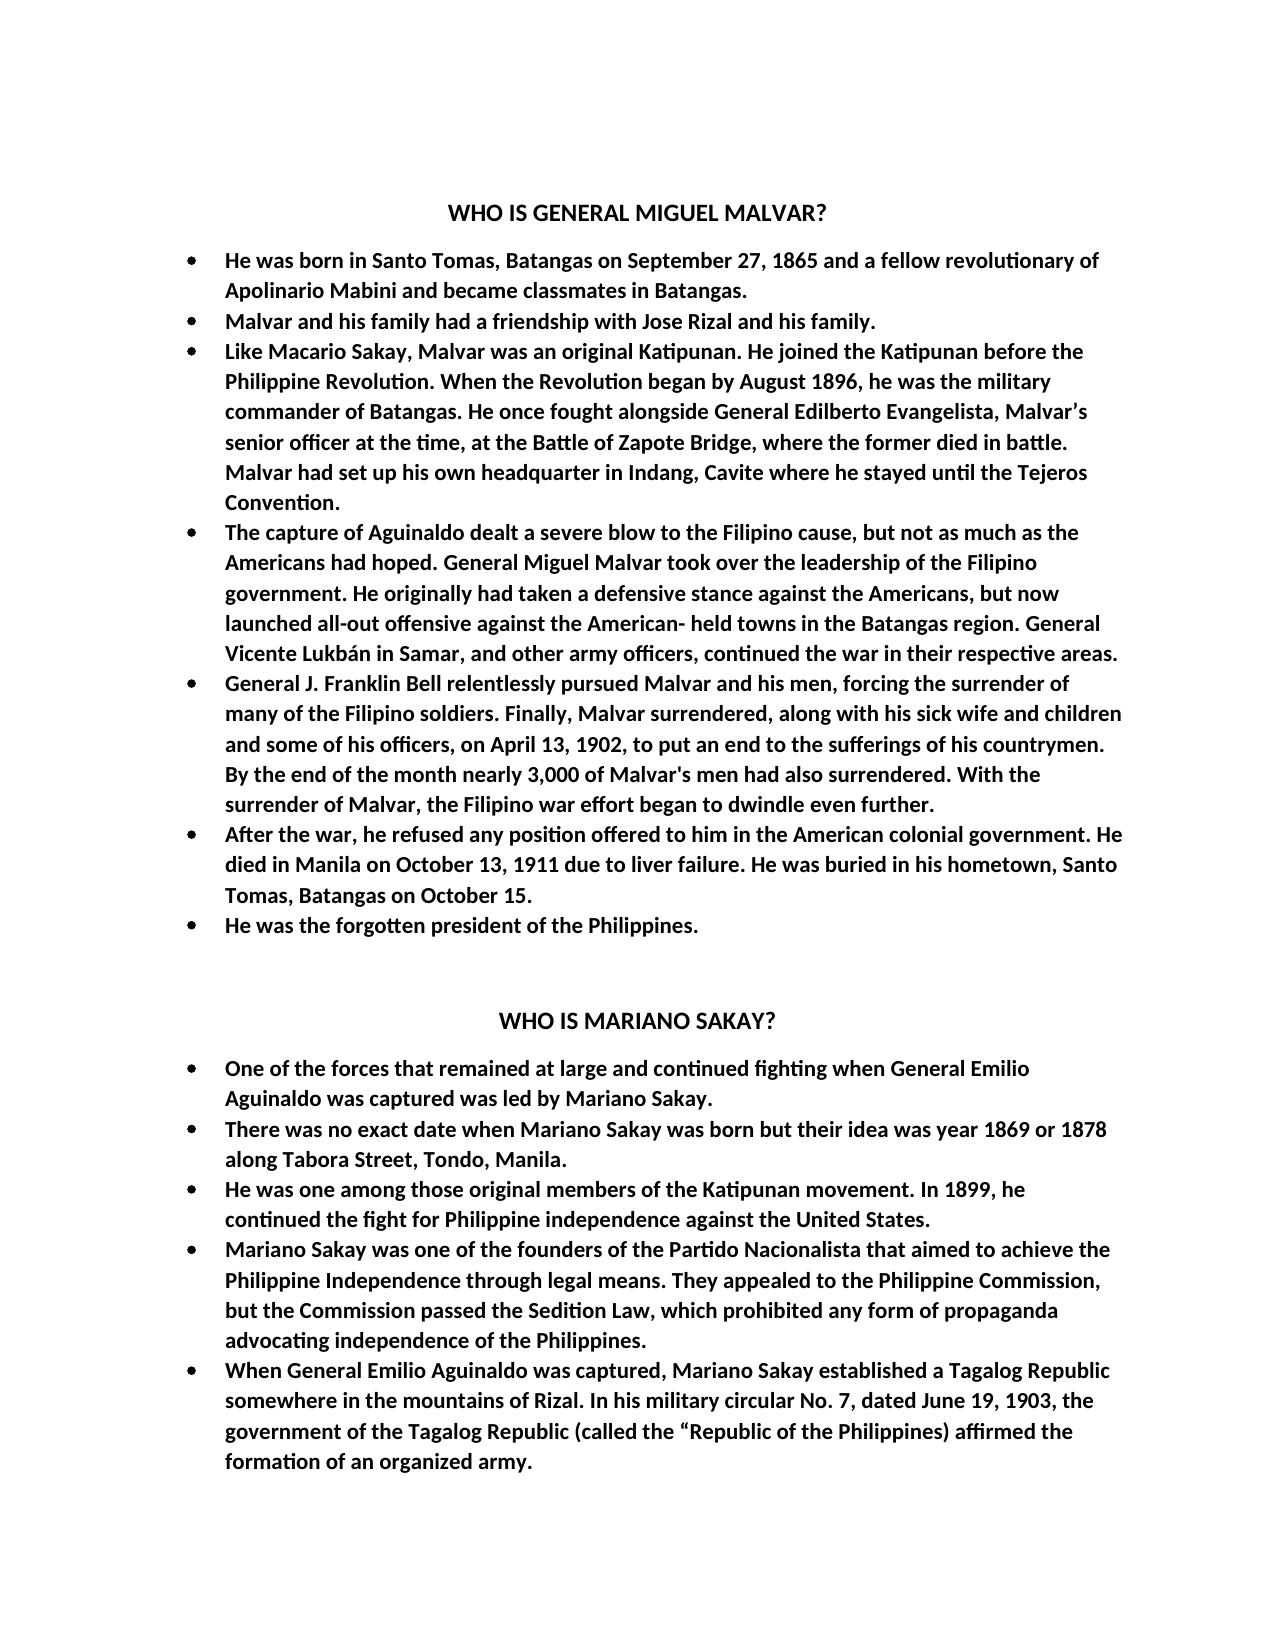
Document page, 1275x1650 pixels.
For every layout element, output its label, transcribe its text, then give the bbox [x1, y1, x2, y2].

list Like Macario Sakay, Malvar was an original Katipunan. He joined the Katipunan before the Philippine Revolution. When the Revolution began by August 1896, he was the military commander of Batangas. He once fought alongside General Edilberto Evangelista, Malvar’s senior officer at the time, at the Battle of Zapote Bridge, where the former died in battle. Malvar had set up his own headquarter in Indang, Cavite where he stayed until the Tejeros Convention. [187, 337, 1125, 516]
list There was no exact date when Mariano Sakay was born but their idea was year 1869 or 1878 along Tabora Street, Tondo, Manila. [187, 1115, 1125, 1173]
list He was the forgotten president of the Philippines. [187, 911, 1125, 939]
list General J. Franklin Bell relentlessly pursued Malvar and his men, forcing the surrender of many of the Filipino soldiers. Finally, Malvar surrendered, along with his sick wife and children and some of his officers, on April 13, 1902, to put an end to the sufferings of his countrymen. By the end of the month nearly 3,000 of Malvar's men had also surrendered. With the surrender of Malvar, the Filipino war effort began to dwindle even further. [187, 669, 1125, 818]
text WHO IS MARIANO SAKAY? [150, 1005, 1125, 1035]
list Mariano Sakay was one of the founders of the Partido Nacionalista that aimed to achieve the Philippine Independence through legal means. They appealed to the Philippine Commission, but the Commission passed the Sedition Law, which prohibited any form of propaganda advocating independence of the Philippines. [187, 1236, 1125, 1354]
text WHO IS GENERAL MIGUEL MALVAR? [150, 197, 1125, 227]
list When General Emilio Aguinaldo was captured, Mariano Sakay established a Tagalog Republic somewhere in the mountains of Rizal. In his military circular No. 7, dated June 19, 1903, the government of the Tagalog Republic (called the “Republic of the Philippines) affirmed the formation of an organized army. [187, 1356, 1125, 1475]
list After the war, he refused any position offered to him in the American colonial government. He died in Manila on October 13, 1911 due to liver failure. He was buried in his hometown, Santo Tomas, Batangas on October 15. [187, 820, 1125, 909]
list One of the forces that remained at large and continued fighting when General Emilio Aguinaldo was captured was led by Mariano Sakay. [187, 1054, 1125, 1113]
list He was one among those original members of the Katipunan movement. In 1899, he continued the fight for Philippine independence against the United States. [187, 1175, 1125, 1233]
list The capture of Aguinaldo dealt a severe blow to the Filipino cause, but not as much as the Americans had hoped. General Miguel Malvar took over the leadership of the Filipino government. He originally had taken a defensive stance against the Americans, but now launched all-out offensive against the American- held towns in the Batangas region. General Vicente Lukbán in Samar, and other army officers, continued the war in their respective areas. [187, 518, 1125, 667]
list Malvar and his family had a friendship with Jose Rizal and his family. [187, 307, 1125, 335]
list He was born in Santo Tomas, Batangas on September 27, 1865 and a fellow revolutionary of Apolinario Mabini and became classmates in Batangas. [187, 246, 1125, 305]
